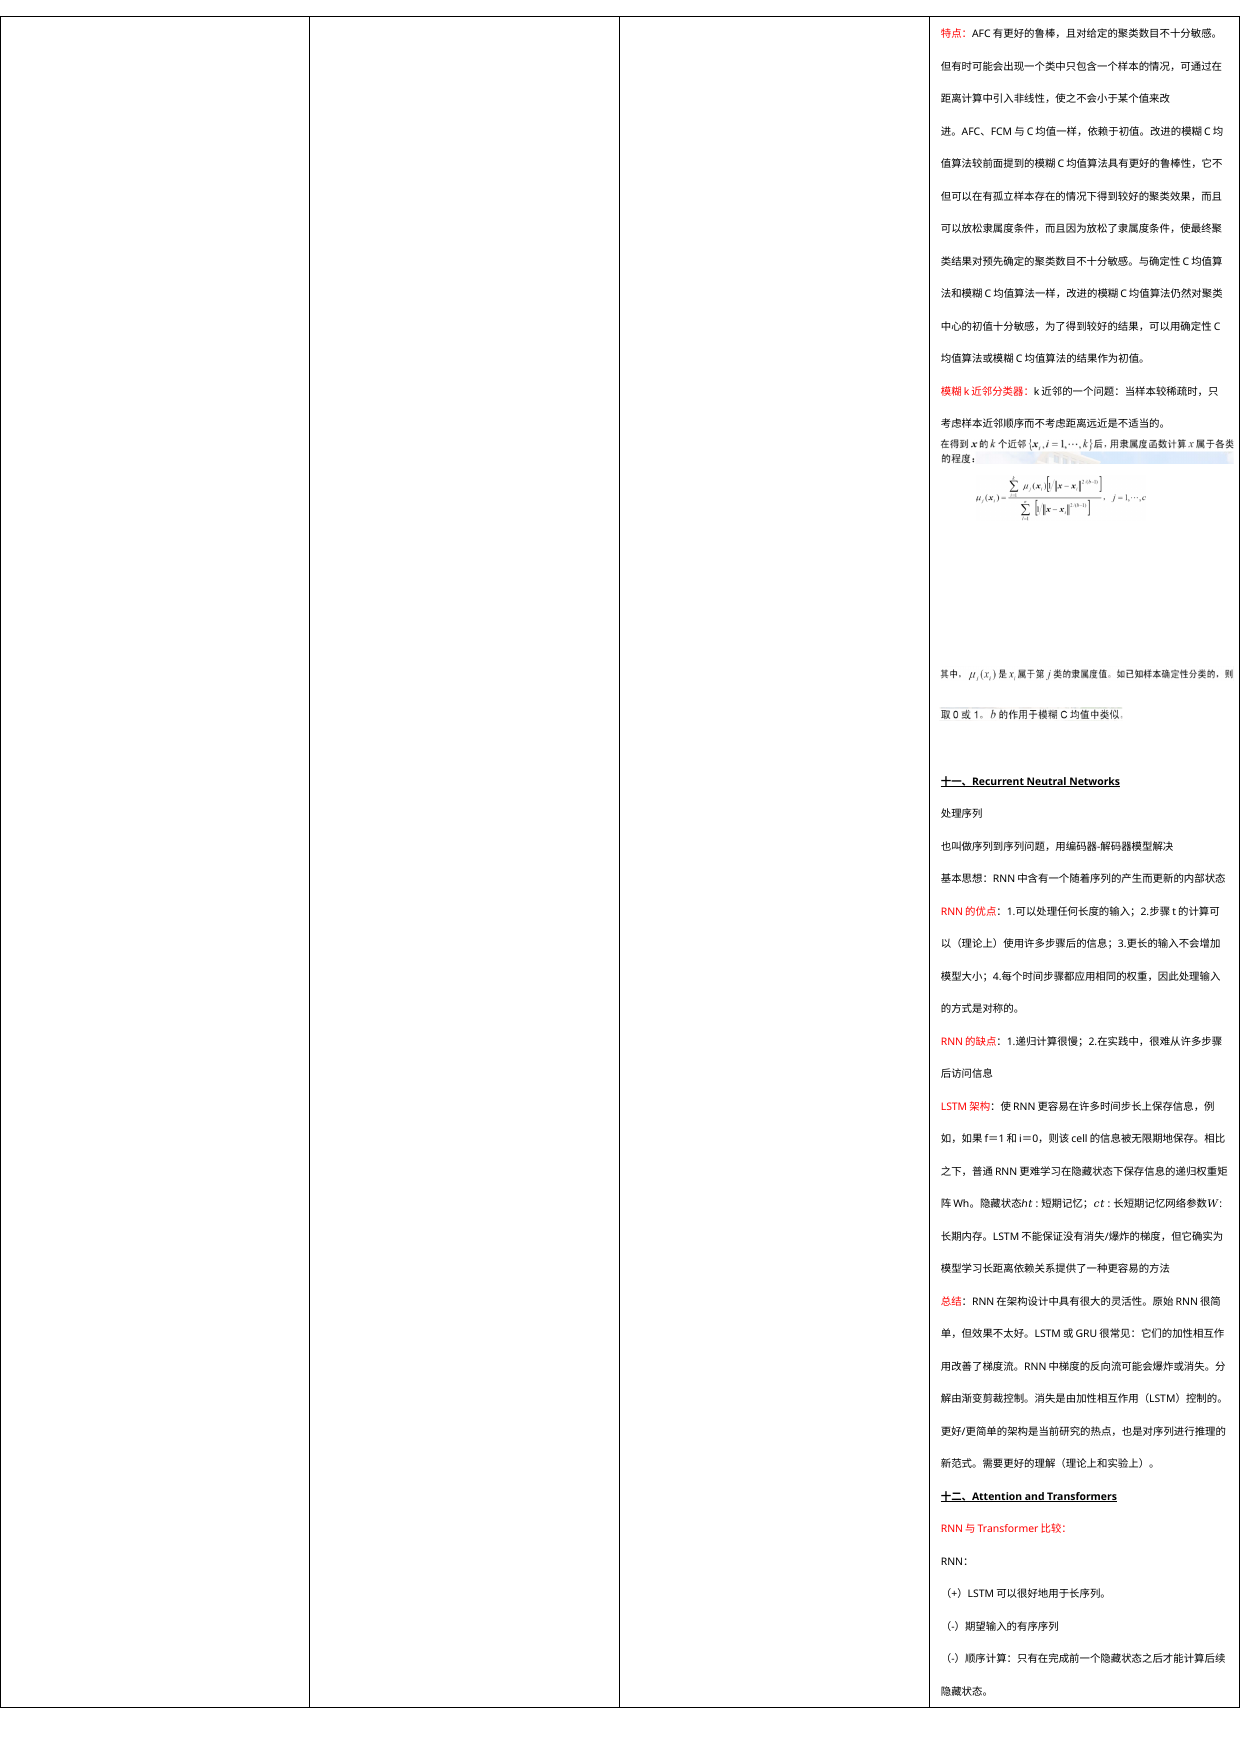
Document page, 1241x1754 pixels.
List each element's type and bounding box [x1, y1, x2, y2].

picture [940, 439, 1234, 464]
table_cell [930, 17, 1239, 1707]
table_cell [310, 17, 619, 1707]
picture [976, 475, 1147, 521]
picture [939, 707, 1123, 721]
picture [940, 666, 1234, 681]
table_cell [620, 17, 929, 1707]
table_cell [1, 17, 309, 1707]
